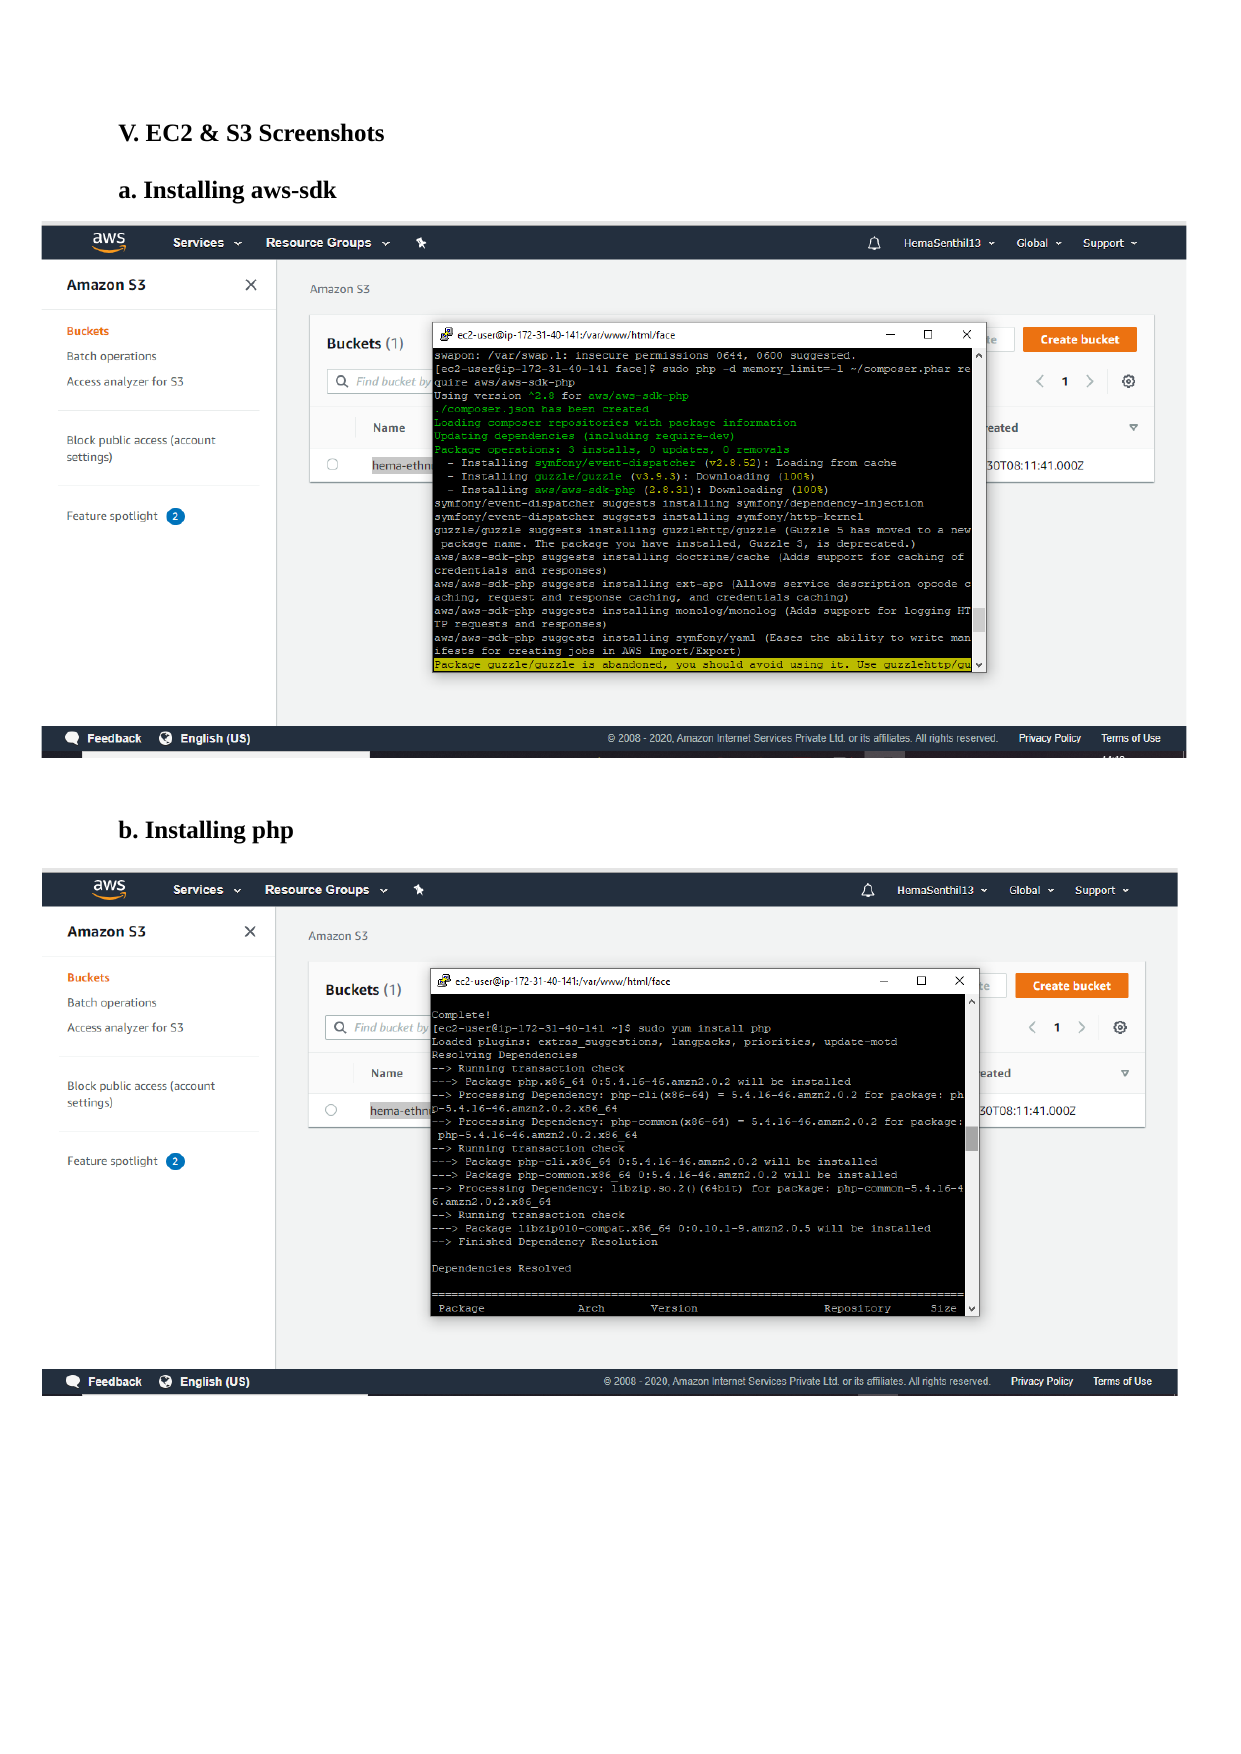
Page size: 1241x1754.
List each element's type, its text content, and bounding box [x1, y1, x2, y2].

picture [42, 868, 1178, 1396]
text b. Installing php [118, 815, 1122, 844]
text V. EC2 & S3 Screenshots [118, 118, 1122, 147]
picture [41, 221, 1187, 758]
text a. Installing aws-sdk [118, 176, 1122, 204]
